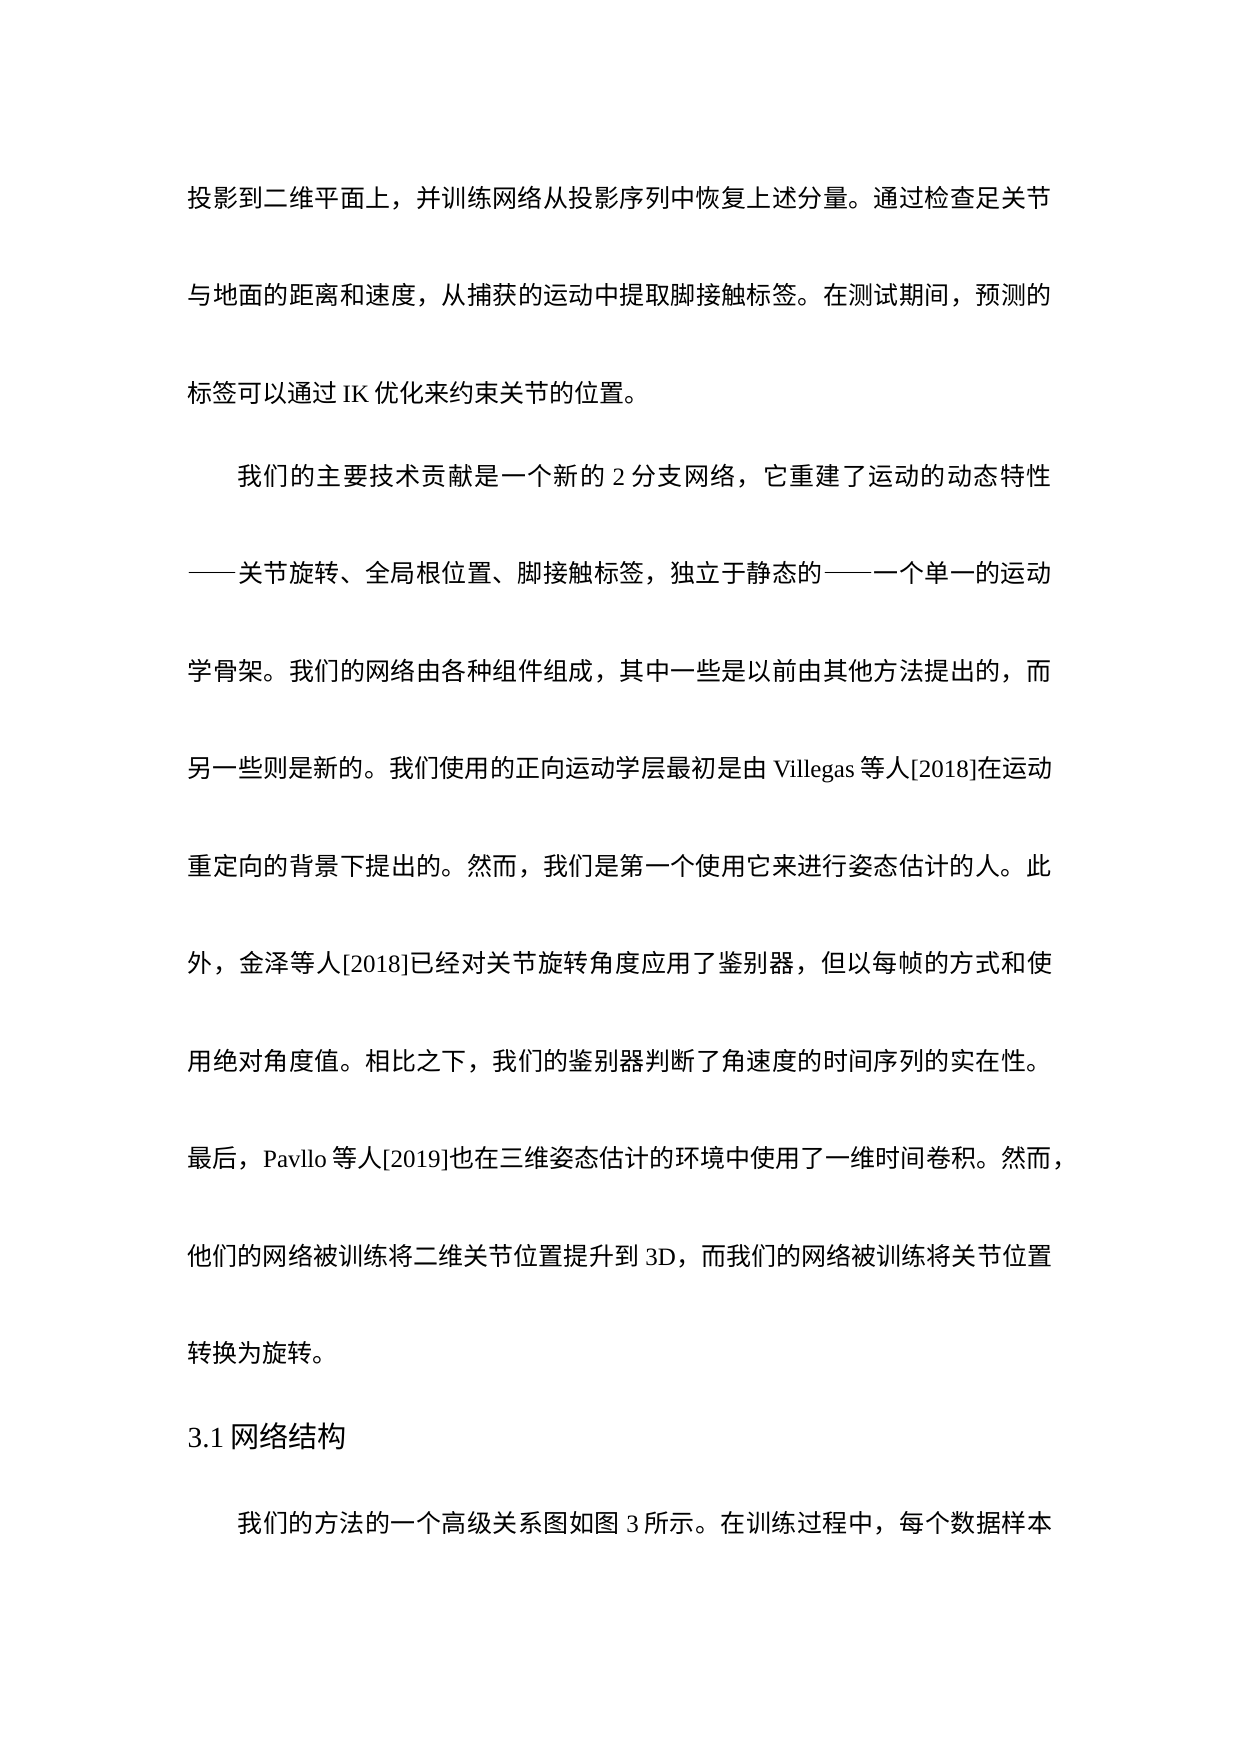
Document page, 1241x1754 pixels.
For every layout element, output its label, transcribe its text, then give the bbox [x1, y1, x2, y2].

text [187, 1489, 1053, 1554]
text 3.1网络结构 [187, 1403, 1053, 1468]
text 我们的主要技术贡献是一个新的2分支网络，它重建了运动的动态特性——关节旋转、全局根位置、脚接触标签，独立于静态的——一个单一的运动学骨架。我们的网络由各种组件组成，其中一些是以前由其他方法提出的，而另一些则是新的。我们使用的正向运动学层最初是由Villegas等人[2018]在运动重定向的背景下提出的。然而，我们是第一个使用它来进行姿态估计的人。此外，金泽等人[2018]已经对关节旋转角度应用了鉴别器，但以每帧的方式和使用绝对角度值。相比之下，我们的鉴别器判断了角速度的时间序列的实在性。最后，Pavllo等人[2019]也在三维姿态估计的环境中使用了一维时间卷积。然而，他们的网络被训练将二维关节位置提升到3D，而我们的网络被训练将关节位置转换为旋转。 [187, 442, 1053, 1384]
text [187, 164, 1053, 424]
